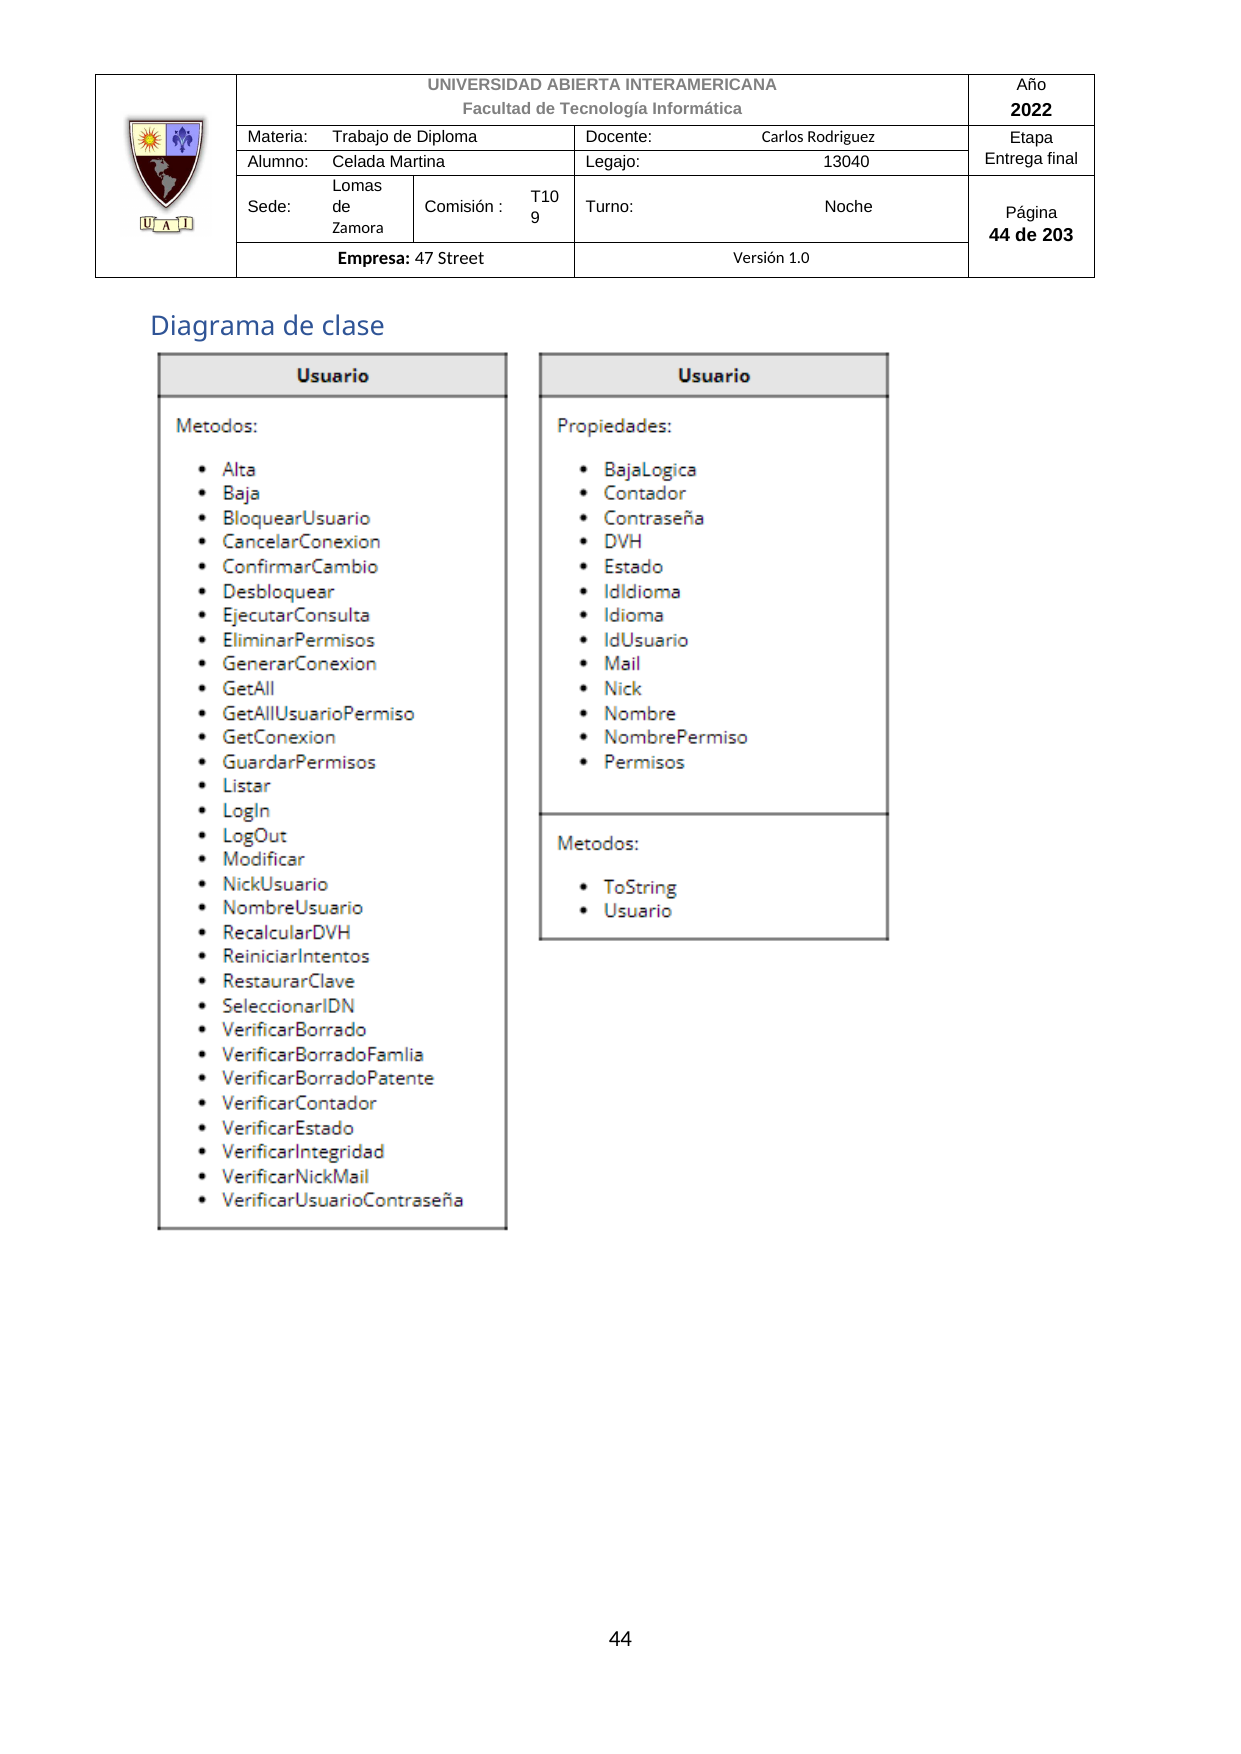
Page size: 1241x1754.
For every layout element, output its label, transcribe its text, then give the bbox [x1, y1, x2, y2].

picture [120, 111, 212, 237]
subtitle Diagrama de clase [150, 306, 1090, 343]
picture [150, 345, 894, 1235]
